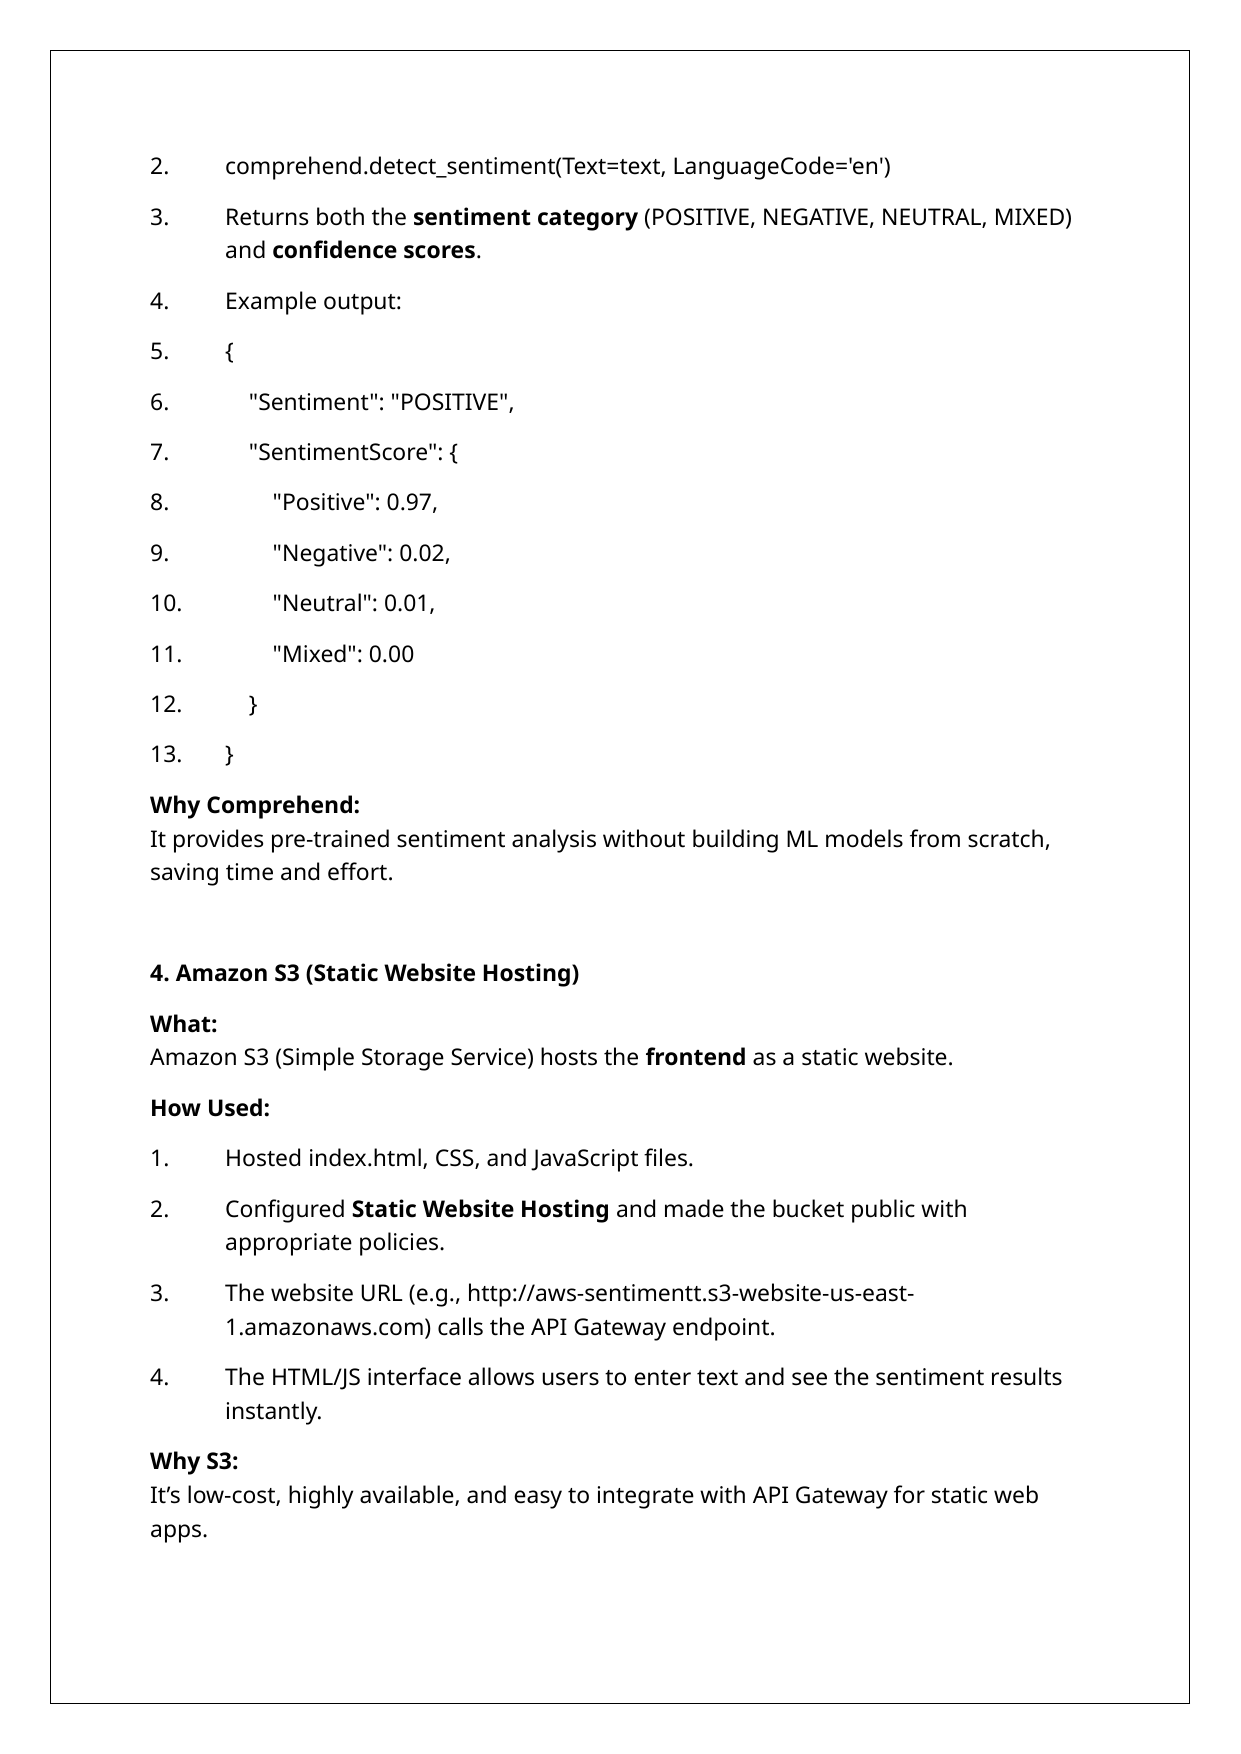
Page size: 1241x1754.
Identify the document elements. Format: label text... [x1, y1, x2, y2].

list The HTML/JS interface allows users to enter text and see the sentiment results instantly. [150, 1361, 1090, 1426]
text Why S3: It’s low-cost, highly available, and easy to integrate with API Gateway for static web apps. [150, 1445, 1090, 1544]
list The website URL (e.g., http://aws-sentimentt.s3-website-us-east-1.amazonaws.com) calls the API Gateway endpoint. [150, 1277, 1090, 1342]
text How Used: [150, 1092, 1090, 1123]
list Returns both the sentiment category (POSITIVE, NEGATIVE, NEUTRAL, MIXED) and confidence scores. [150, 200, 1090, 265]
list comprehend.detect_sentiment(Text=text, LanguageCode='en') [150, 150, 1090, 181]
list "Sentiment": "POSITIVE", [150, 385, 1090, 417]
list "Neutral": 0.01, [150, 587, 1090, 618]
list } [150, 738, 1090, 769]
list "Mixed": 0.00 [150, 637, 1090, 669]
list Hosted index.html, CSS, and JavaScript files. [150, 1142, 1090, 1173]
text 4. Amazon S3 (Static Website Hosting) [150, 957, 1090, 988]
list "SentimentScore": { [150, 436, 1090, 467]
list } [150, 688, 1090, 719]
list Example output: [150, 284, 1090, 316]
list Configured Static Website Hosting and made the bucket public with appropriate policies. [150, 1192, 1090, 1257]
text What: Amazon S3 (Simple Storage Service) hosts the frontend as a static website. [150, 1007, 1090, 1072]
list "Negative": 0.02, [150, 537, 1090, 568]
list { [150, 335, 1090, 366]
list "Positive": 0.97, [150, 486, 1090, 517]
text Why Comprehend: It provides pre-trained sentiment analysis without building ML models from scratch, saving time and effort. [150, 789, 1090, 887]
